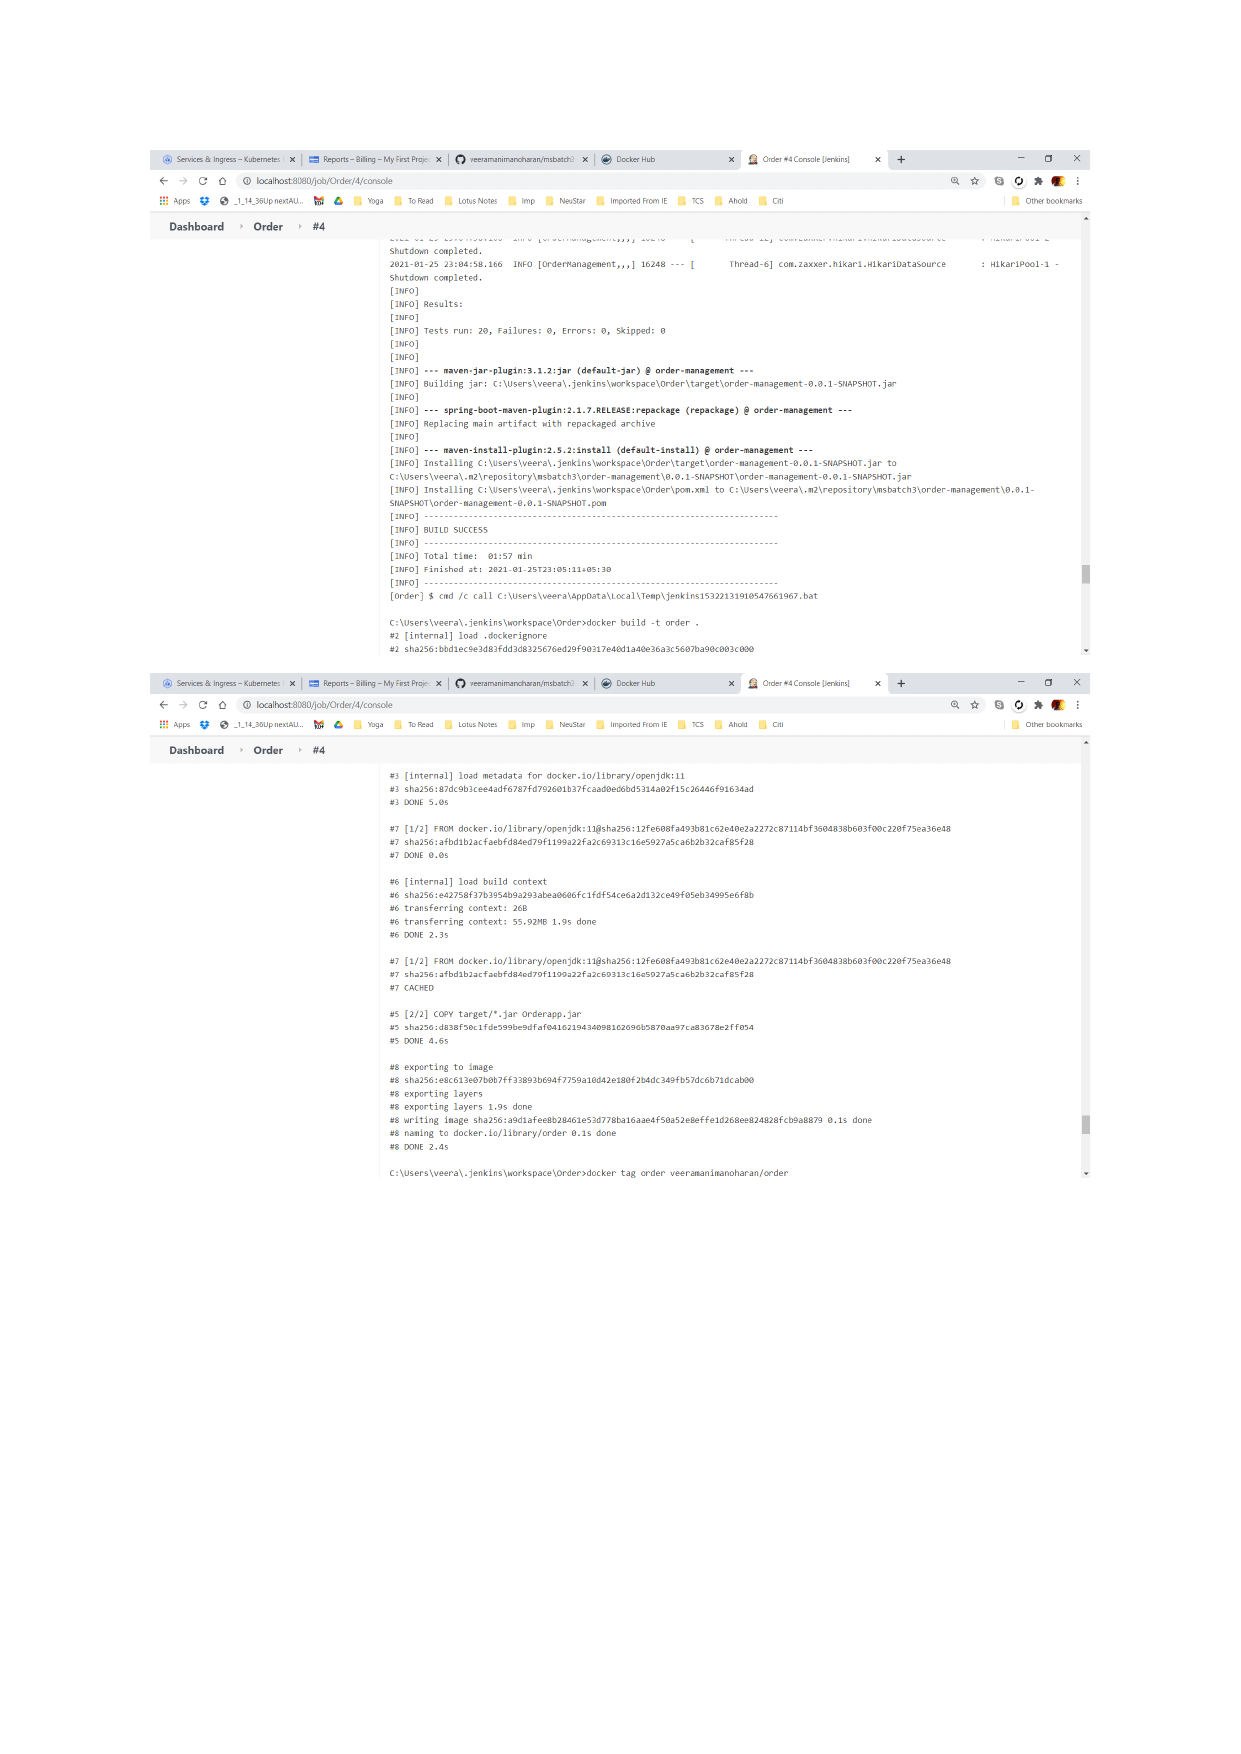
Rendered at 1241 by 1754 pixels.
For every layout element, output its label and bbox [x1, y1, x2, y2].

picture [150, 673, 1091, 1178]
picture [150, 150, 1091, 655]
